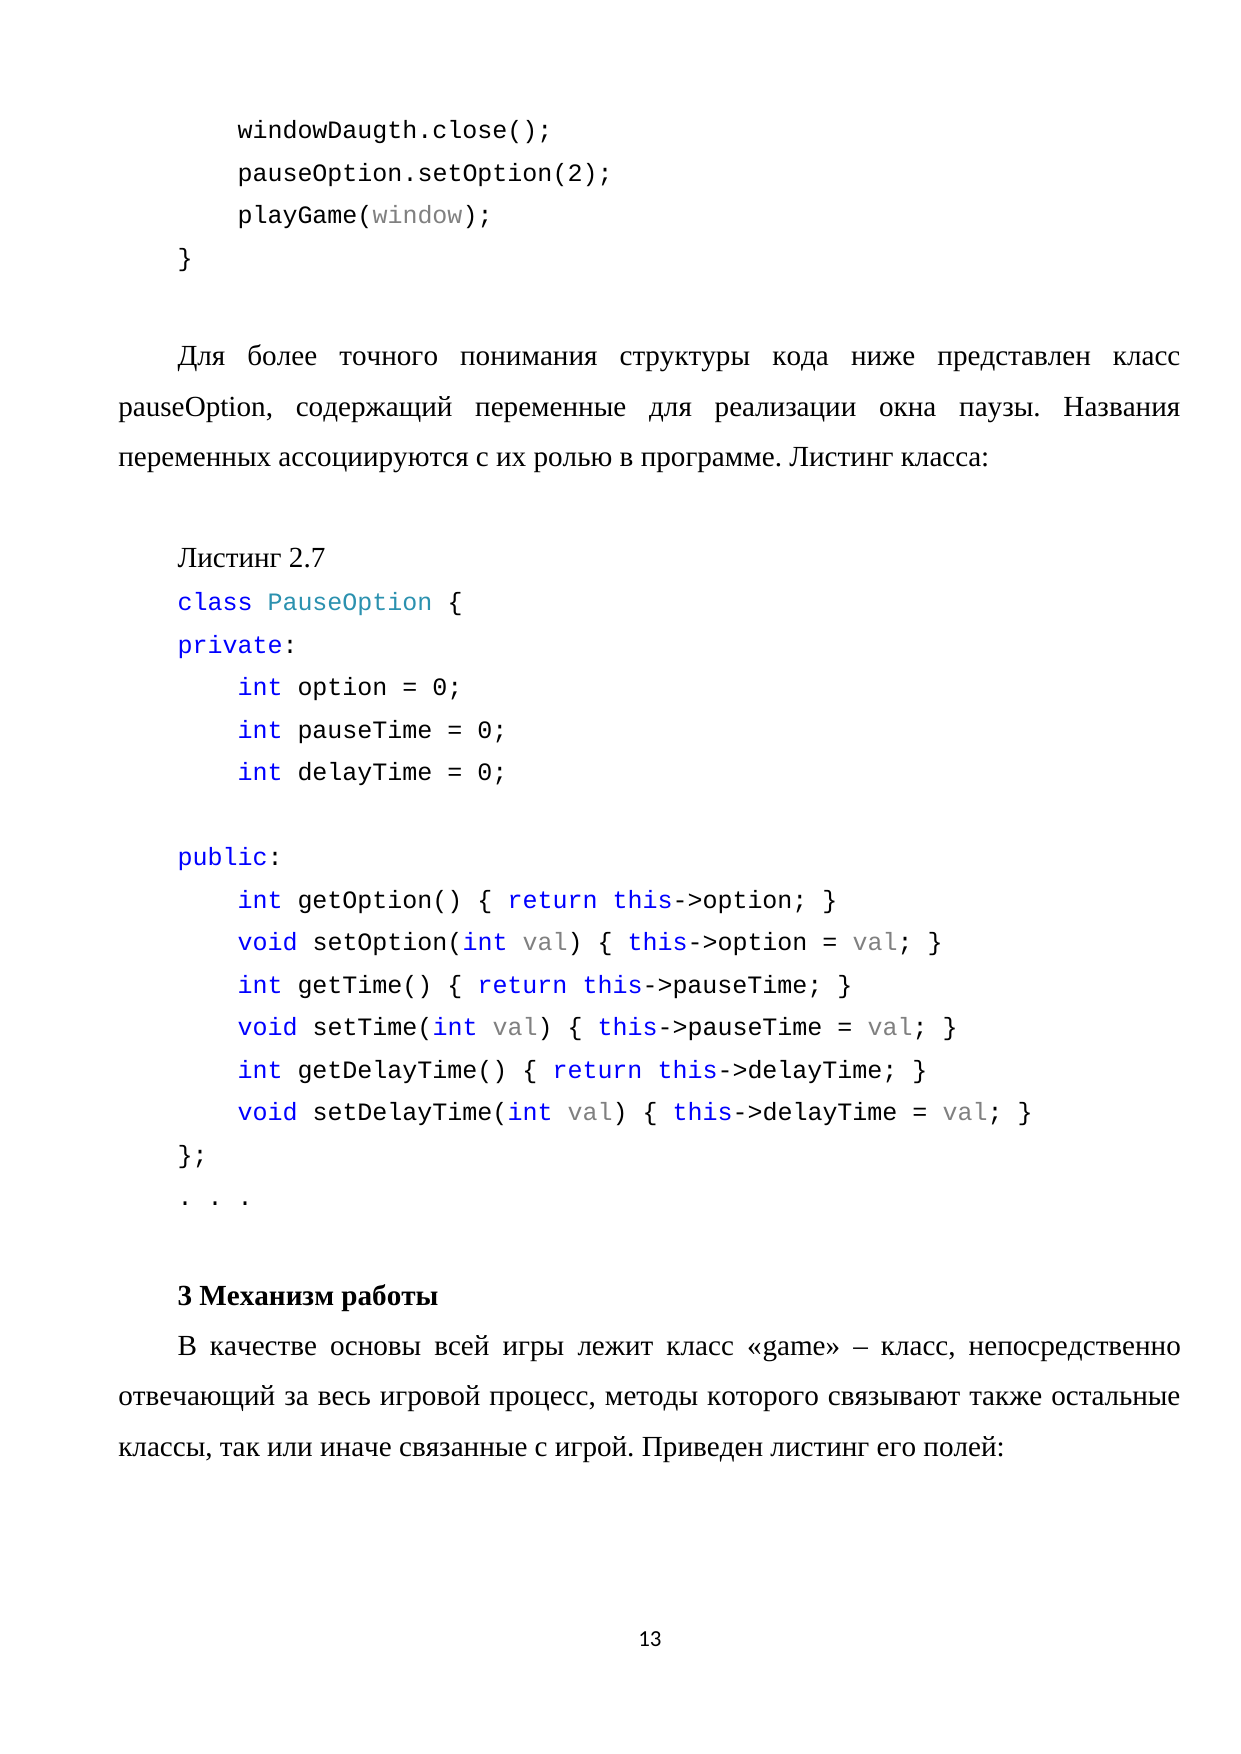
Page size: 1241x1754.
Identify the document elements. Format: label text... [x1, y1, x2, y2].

text pauseOption.setOption(2); [118, 161, 1181, 189]
text } [118, 246, 1181, 274]
text Листинг 2.7 [118, 540, 1181, 573]
text int getTime() { return this->pauseTime; } [118, 972, 1181, 1001]
text int getDelayTime() { return this->delayTime; } [118, 1057, 1181, 1086]
text windowDaugth.close(); [118, 118, 1181, 146]
text Для более точного понимания структуры кода ниже представлен класс pauseOption, содержащий переменные для реализации окна паузы. Названия переменных ассоциируются с их ролью в программе. Листинг класса: [118, 338, 1181, 473]
text void setDelayTime(int val) { this->delayTime = val; } [118, 1100, 1181, 1128]
text int pauseTime = 0; [118, 717, 1181, 746]
text . . . [118, 1185, 1181, 1213]
text playGame(window); [118, 203, 1181, 231]
text void setTime(int val) { this->pauseTime = val; } [118, 1015, 1181, 1043]
text 3 Механизм работы [118, 1278, 1181, 1311]
text int delayTime = 0; [118, 760, 1181, 788]
text int getOption() { return this->option; } [118, 887, 1181, 916]
text }; [118, 1142, 1181, 1171]
text public: [118, 845, 1181, 873]
text void setOption(int val) { this->option = val; } [118, 930, 1181, 958]
text int option = 0; [118, 675, 1181, 703]
text В качестве основы всей игры лежит класс «game» – класс, непосредственно отвечающий за весь игровой процесс, методы которого связывают также остальные классы, так или иначе связанные с игрой. Приведен листинг его полей: [118, 1328, 1181, 1462]
text class PauseOption { [118, 590, 1181, 618]
text private: [118, 632, 1181, 661]
